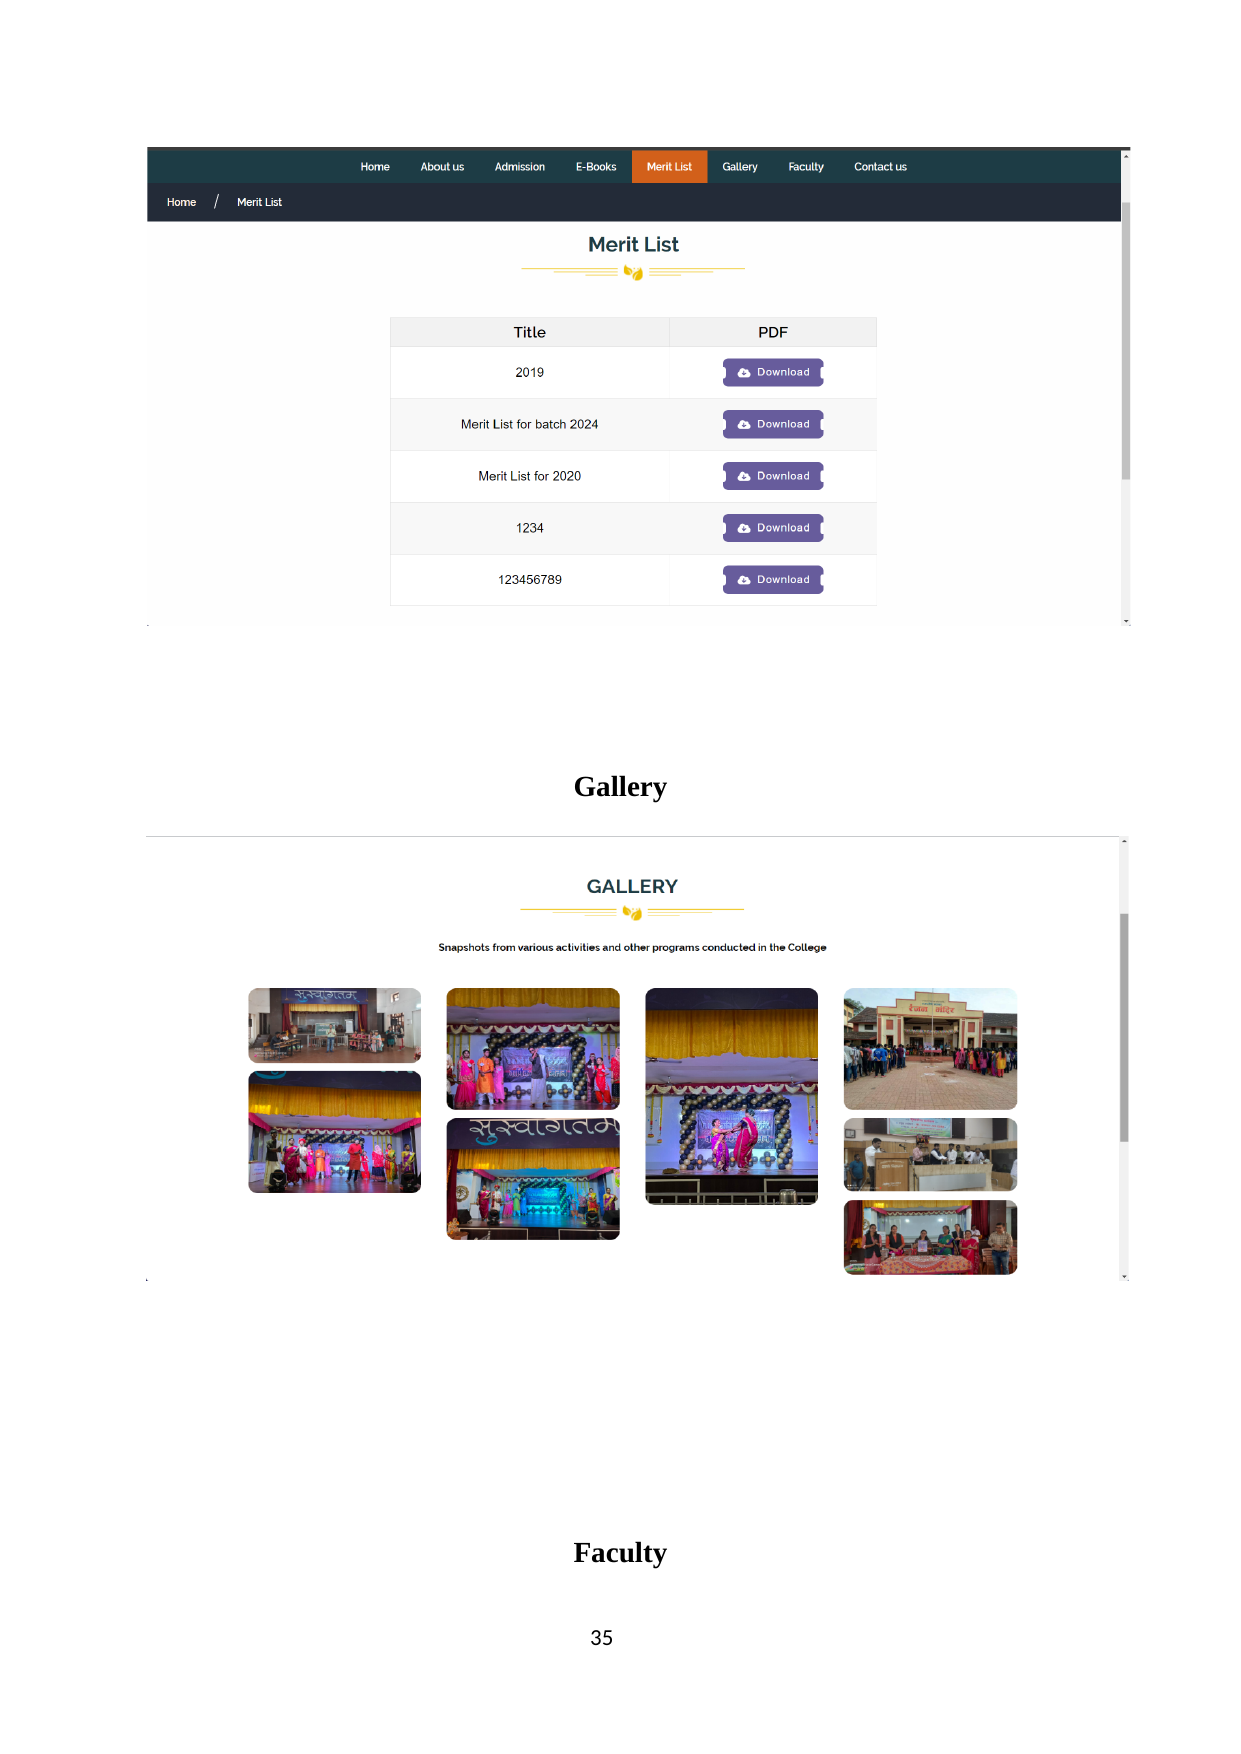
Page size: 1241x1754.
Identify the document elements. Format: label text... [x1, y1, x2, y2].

picture [147, 147, 1131, 626]
text Gallery [147, 769, 1093, 802]
picture [146, 836, 1129, 1281]
text Faculty [146, 1535, 1094, 1568]
